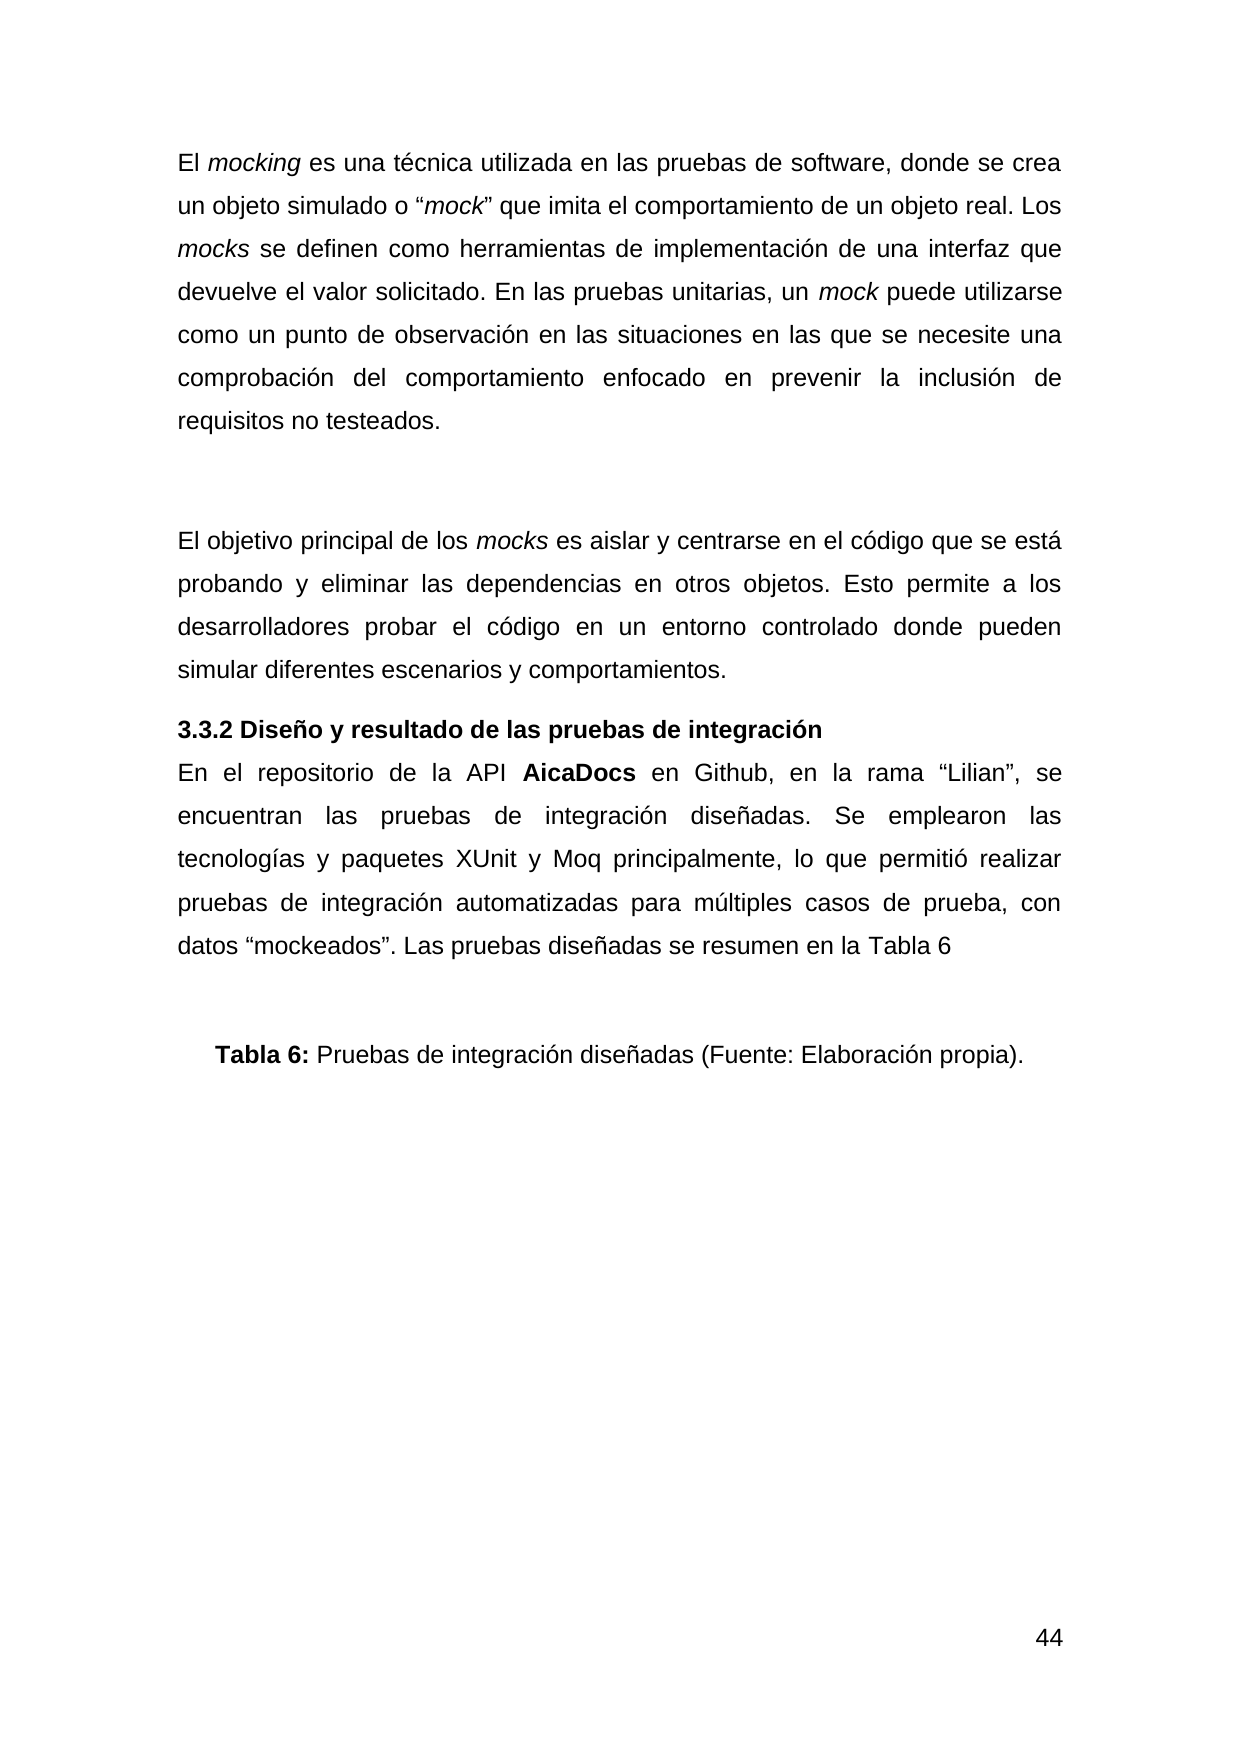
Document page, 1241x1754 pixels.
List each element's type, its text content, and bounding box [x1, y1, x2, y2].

subtitle 3.3.2 Diseño y resultado de las pruebas de integración [177, 715, 1063, 744]
text El objetivo principal de los mocks es aislar y centrarse en el código que se está probando y eliminar las dependencias en otros objetos. Esto permite a los desarrolladores probar el código en un entorno controlado donde pueden simular diferentes escenarios y comportamientos. [177, 526, 1063, 684]
text El mocking es una técnica utilizada en las pruebas de software, donde se crea un objeto simulado o “mock” que imita el comportamiento de un objeto real. Los mocks se definen como herramientas de implementación de una interfaz que devuelve el valor solicitado. En las pruebas unitarias, un mock puede utilizarse como un punto de observación en las situaciones en las que se necesite una comprobación del comportamiento enfocado en prevenir la inclusión de requisitos no testeados. [177, 148, 1063, 435]
text En el repositorio de la API AicaDocs en Github, en la rama “Lilian”, se encuentran las pruebas de integración diseñadas. Se emplearon las tecnologías y paquetes XUnit y Moq principalmente, lo que permitió realizar pruebas de integración automatizadas para múltiples casos de prueba, con datos “mockeados”. Las pruebas diseñadas se resumen en la Tabla 6 [177, 758, 1063, 959]
text Tabla 6: Pruebas de integración diseñadas (Fuente: Elaboración propia). [177, 1040, 1063, 1069]
